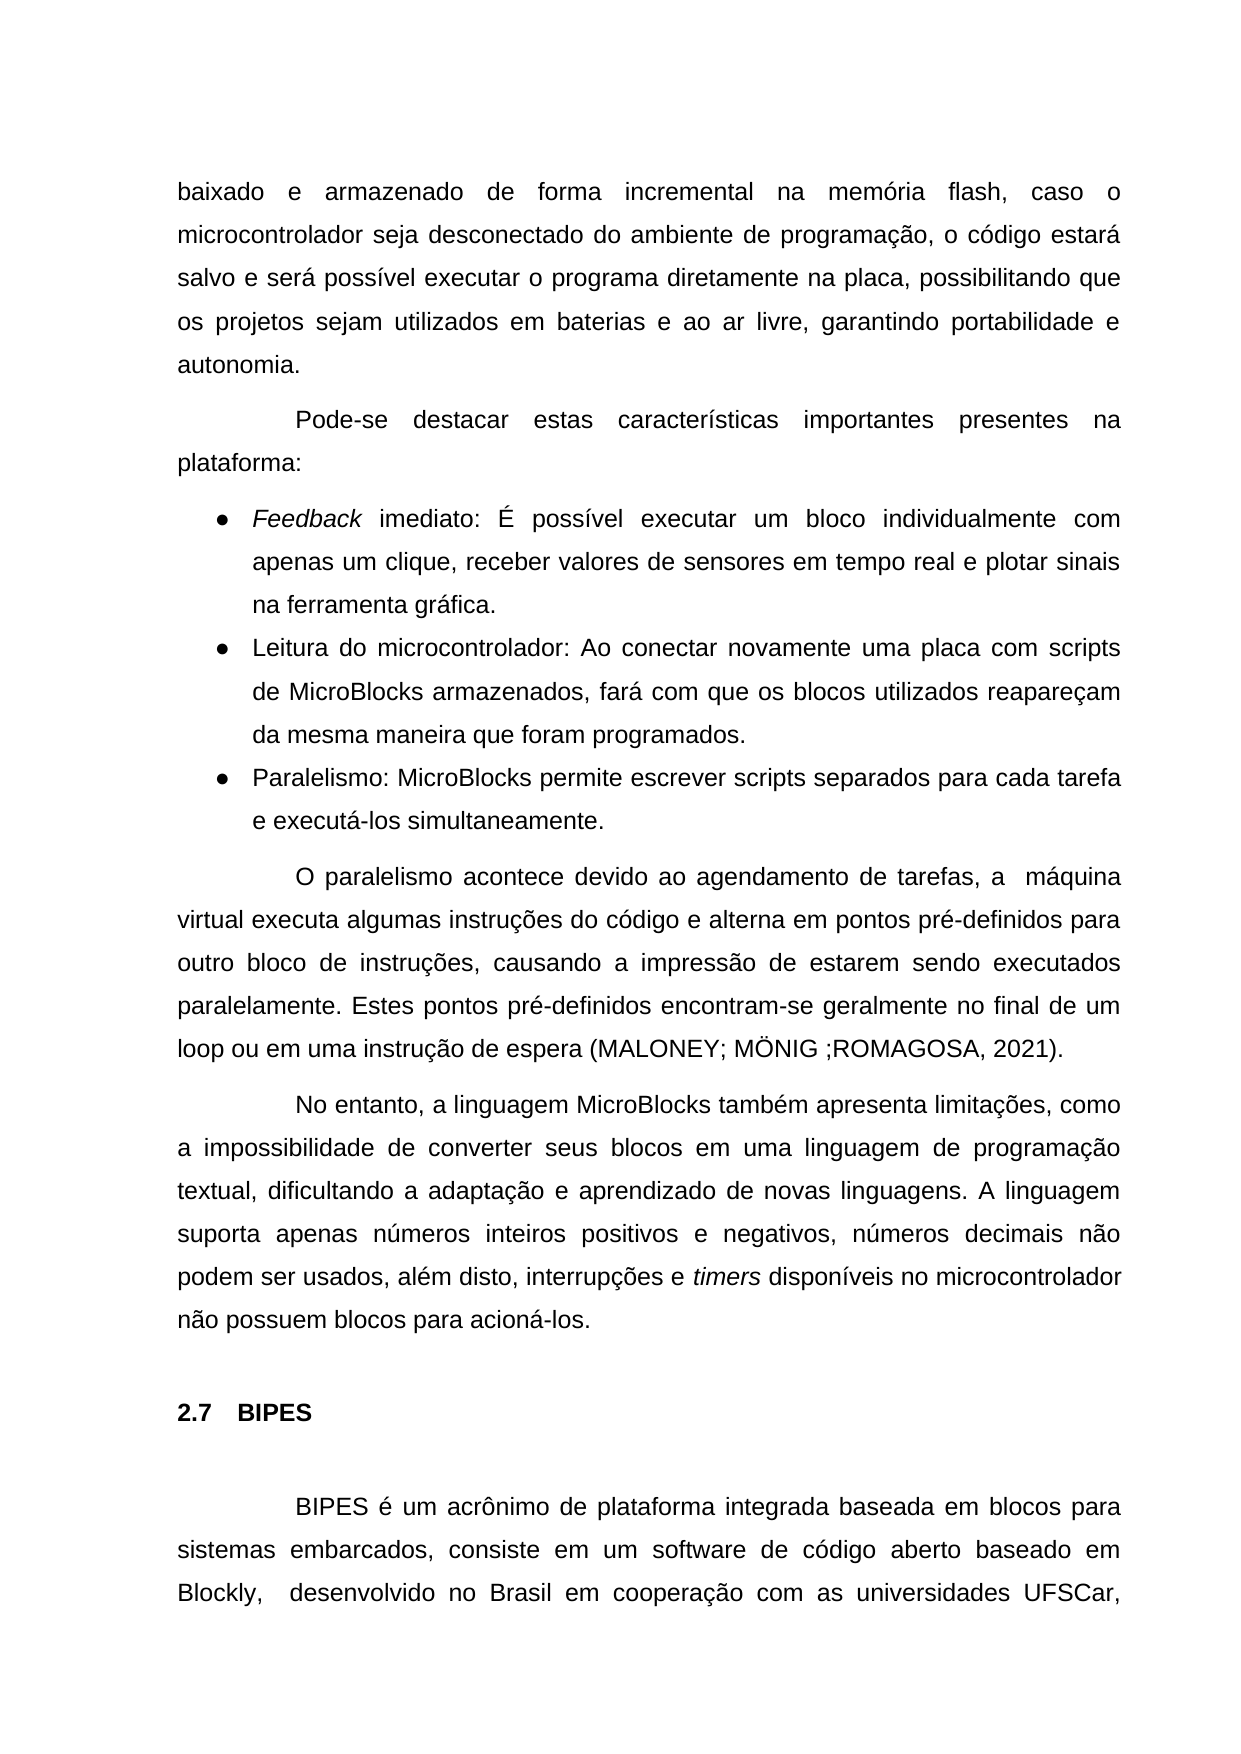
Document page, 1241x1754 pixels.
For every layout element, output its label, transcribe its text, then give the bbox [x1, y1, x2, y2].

list Paralelismo: MicroBlocks permite escrever scripts separados para cada tarefa e executá-los simultaneamente. [214, 763, 1122, 834]
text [177, 1491, 1122, 1606]
list Feedback imediato: É possível executar um bloco individualmente com apenas um clique, receber valores de sensores em tempo real e plotar sinais na ferramenta gráfica. [214, 504, 1122, 619]
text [177, 177, 1122, 378]
text Pode-se destacar estas características importantes presentes na plataforma: [177, 405, 1122, 477]
text No entanto, a linguagem MicroBlocks também apresenta limitações, como a impossibilidade de converter seus blocos em uma linguagem de programação textual, dificultando a adaptação e aprendizado de novas linguagens. A linguagem suporta apenas números inteiros positivos e negativos, números decimais não podem ser usados, além disto, interrupções e timers disponíveis no microcontrolador não possuem blocos para acioná-los. [177, 1089, 1122, 1334]
text O paralelismo acontece devido ao agendamento de tarefas, a máquina virtual executa algumas instruções do código e alterna em pontos pré-definidos para outro bloco de instruções, causando a impressão de estarem sendo executados paralelamente. Estes pontos pré-definidos encontram-se geralmente no final de um loop ou em uma instrução de espera (MALONEY; MÖNIG ;ROMAGOSA, 2021). [177, 861, 1122, 1063]
list Leitura do microcontrolador: Ao conectar novamente uma placa com scripts de MicroBlocks armazenados, fará com que os blocos utilizados reapareçam da mesma maneira que foram programados. [214, 633, 1122, 748]
subtitle BIPES [177, 1398, 1122, 1427]
